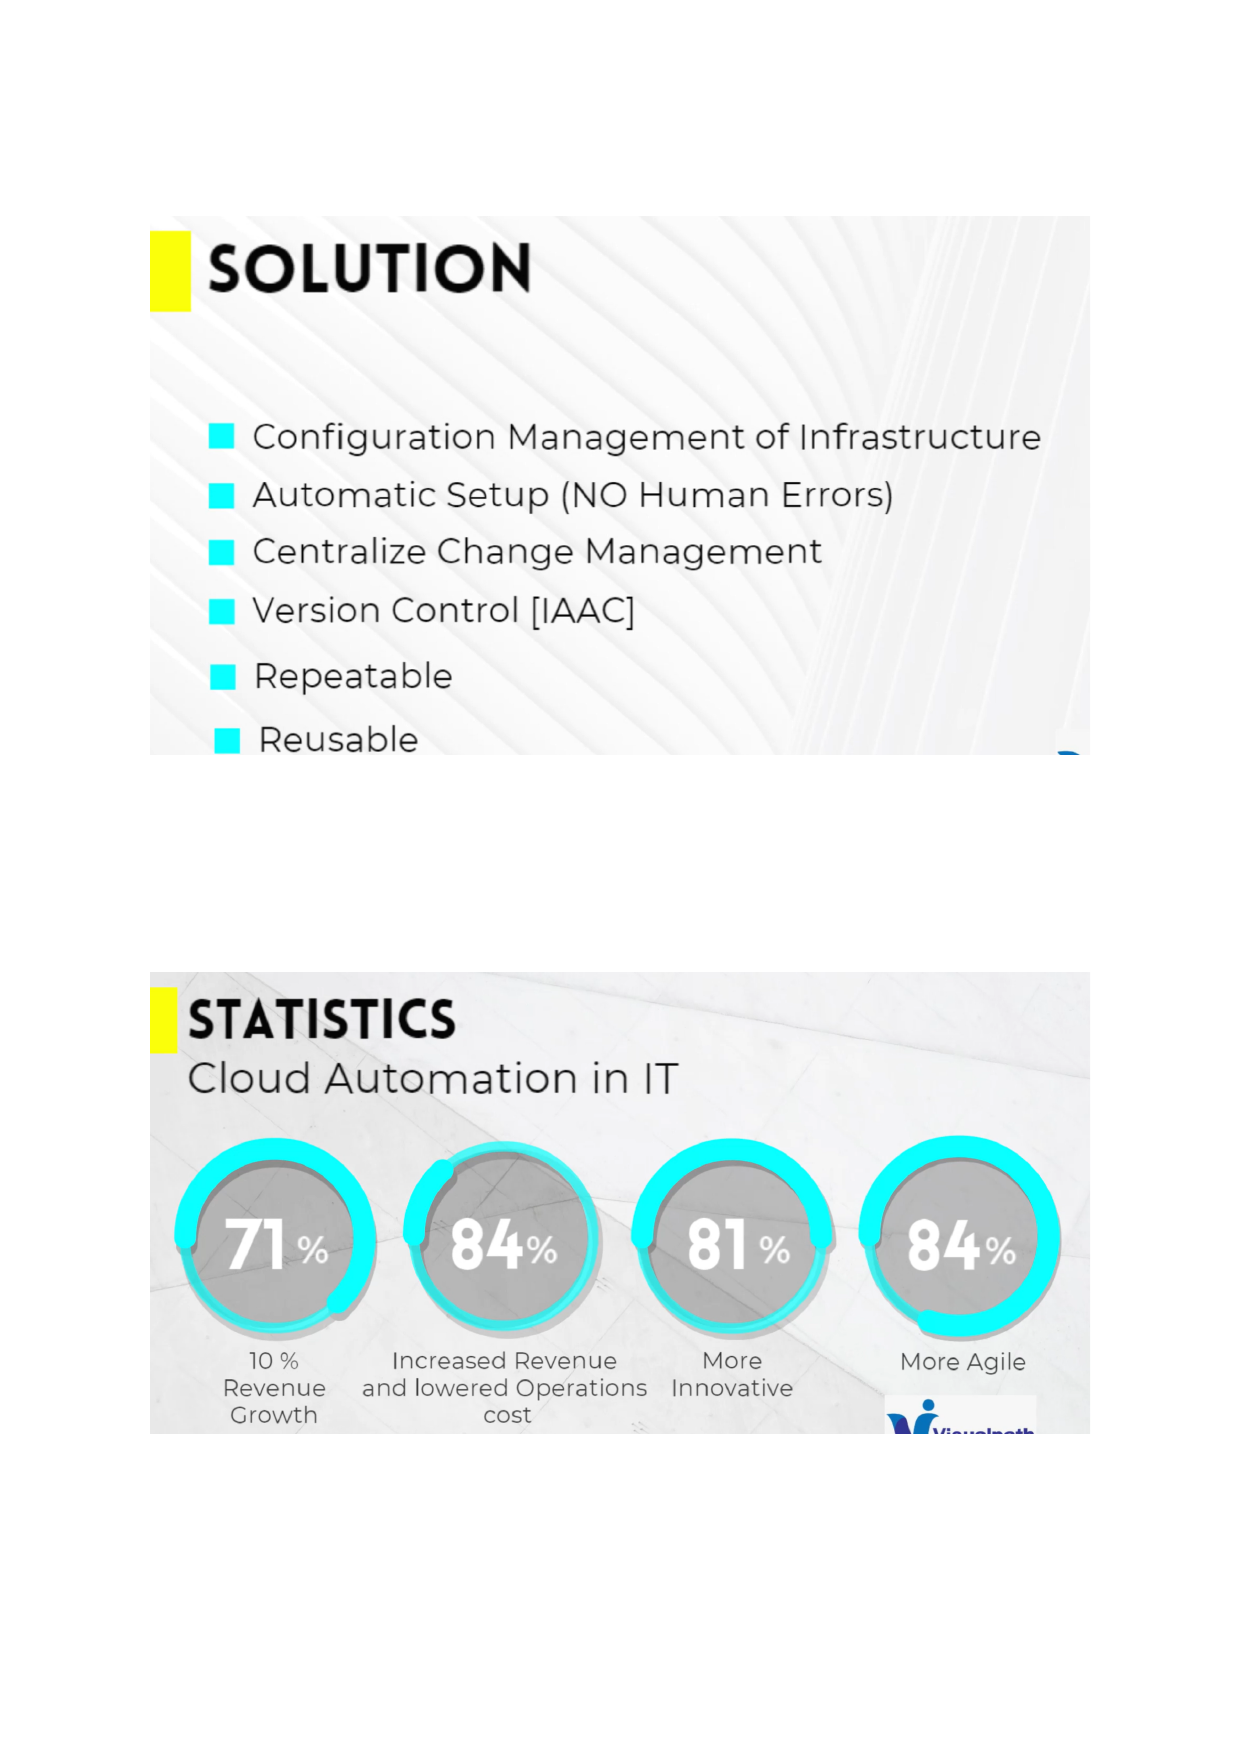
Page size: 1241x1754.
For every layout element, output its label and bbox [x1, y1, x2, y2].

picture [150, 216, 1091, 755]
picture [150, 972, 1091, 1434]
